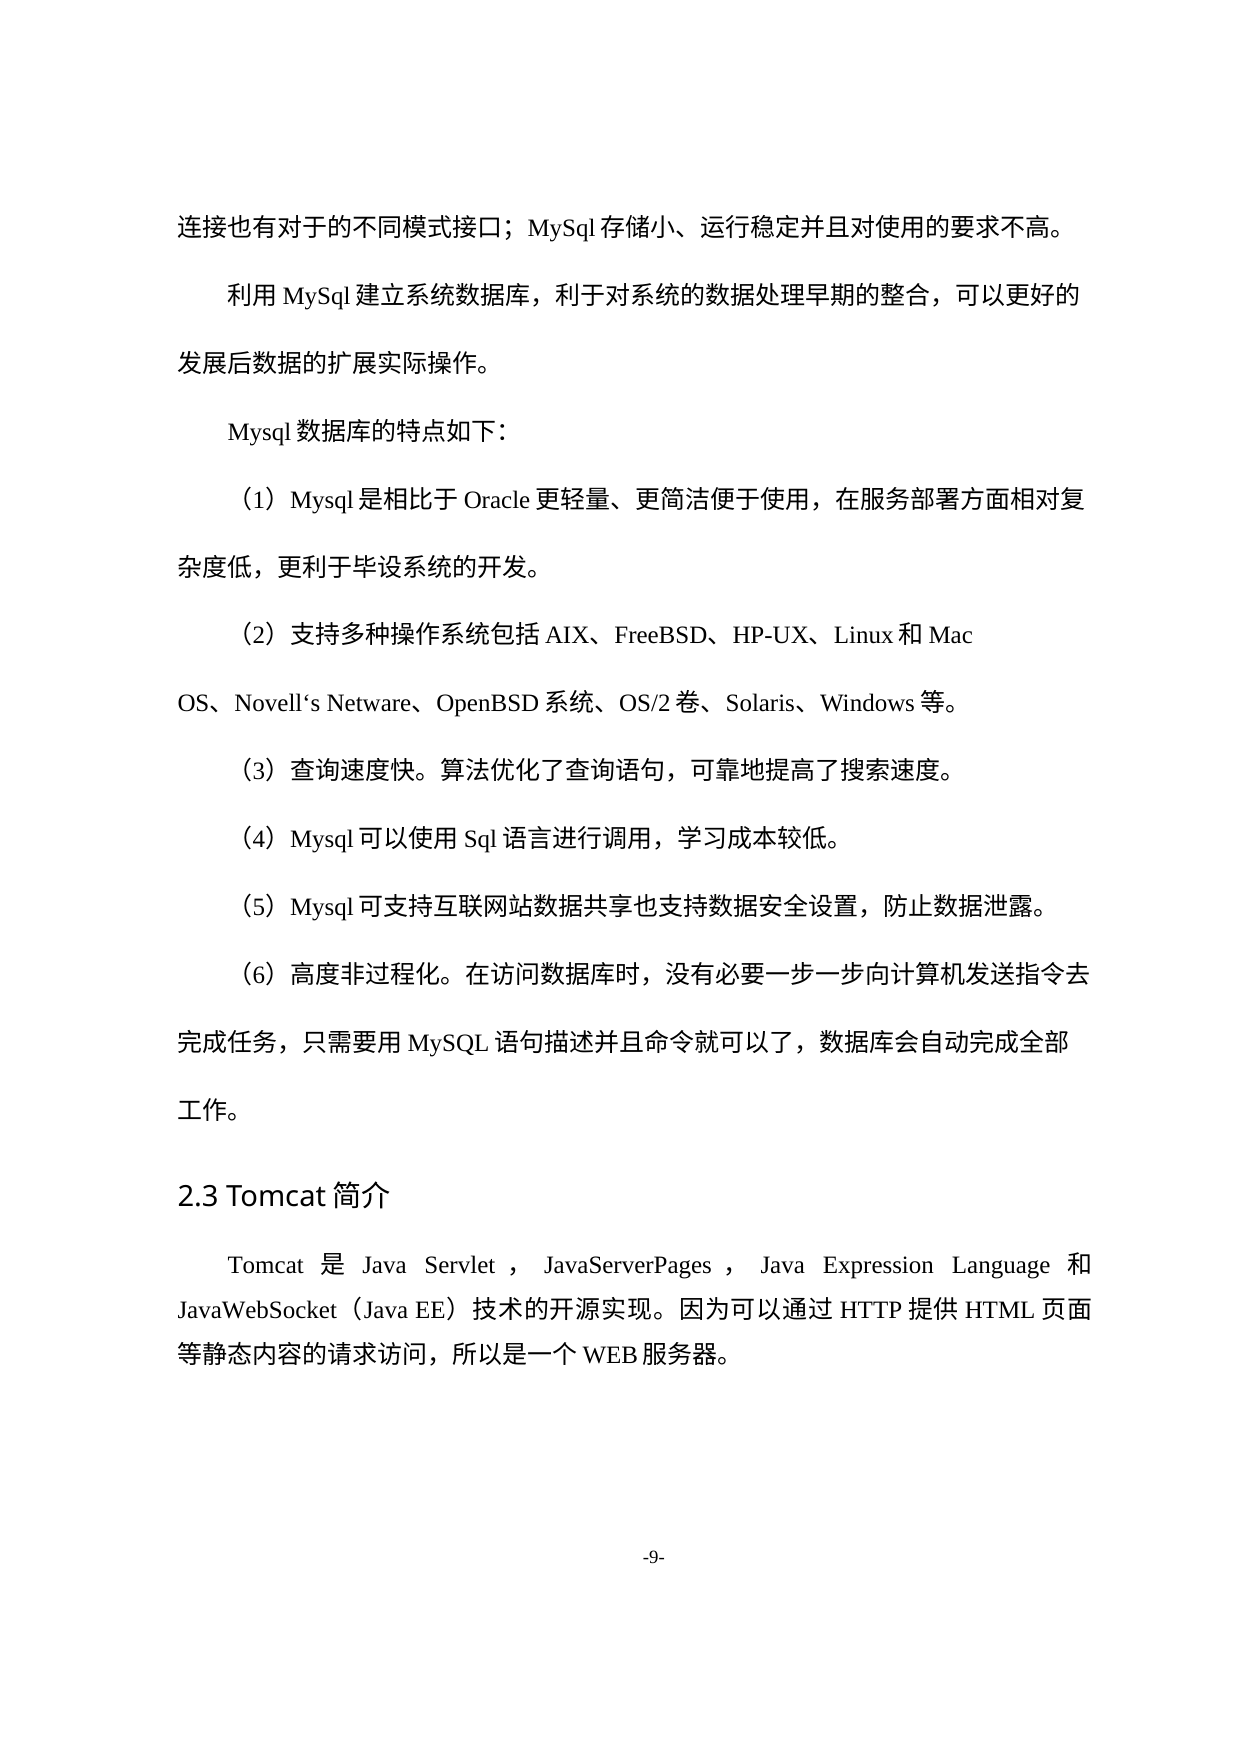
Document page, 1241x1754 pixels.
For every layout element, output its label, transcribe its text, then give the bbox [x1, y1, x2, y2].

text 利用MySql建立系统数据库，利于对系统的数据处理早期的整合，可以更好的发展后数据的扩展实际操作。 [177, 259, 1092, 395]
text （6）高度非过程化。在访问数据库时，没有必要一步一步向计算机发送指令去完成任务，只需要用MySQL语句描述并且命令就可以了，数据库会自动完成全部工作。 [177, 939, 1092, 1142]
text （1）Mysql是相比于Oracle更轻量、更简洁便于使用，在服务部署方面相对复杂度低，更利于毕设系统的开发。 [177, 463, 1092, 599]
text Mysql数据库的特点如下： [177, 395, 1092, 463]
subtitle 2.3 Tomcat简介 [177, 1159, 1092, 1227]
text Tomcat是Java Servlet，JavaServerPages，Java Expression Language和JavaWebSocket（Java EE）技术的开源实现。因为可以通过HTTP提供HTML页面等静态内容的请求访问，所以是一个WEB服务器。 [177, 1244, 1092, 1371]
text （2）支持多种操作系统包括AIX、FreeBSD、HP-UX、Linux和Mac OS、Novell‘s Netware、OpenBSD系统、OS/2卷、Solaris、Windows等。 [177, 599, 1092, 735]
text （3）查询速度快。算法优化了查询语句，可靠地提高了搜索速度。 [177, 735, 1092, 803]
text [177, 192, 1092, 259]
text （5）Mysql可支持互联网站数据共享也支持数据安全设置，防止数据泄露。 [177, 871, 1092, 939]
text （4）Mysql可以使用Sql语言进行调用，学习成本较低。 [177, 803, 1092, 871]
